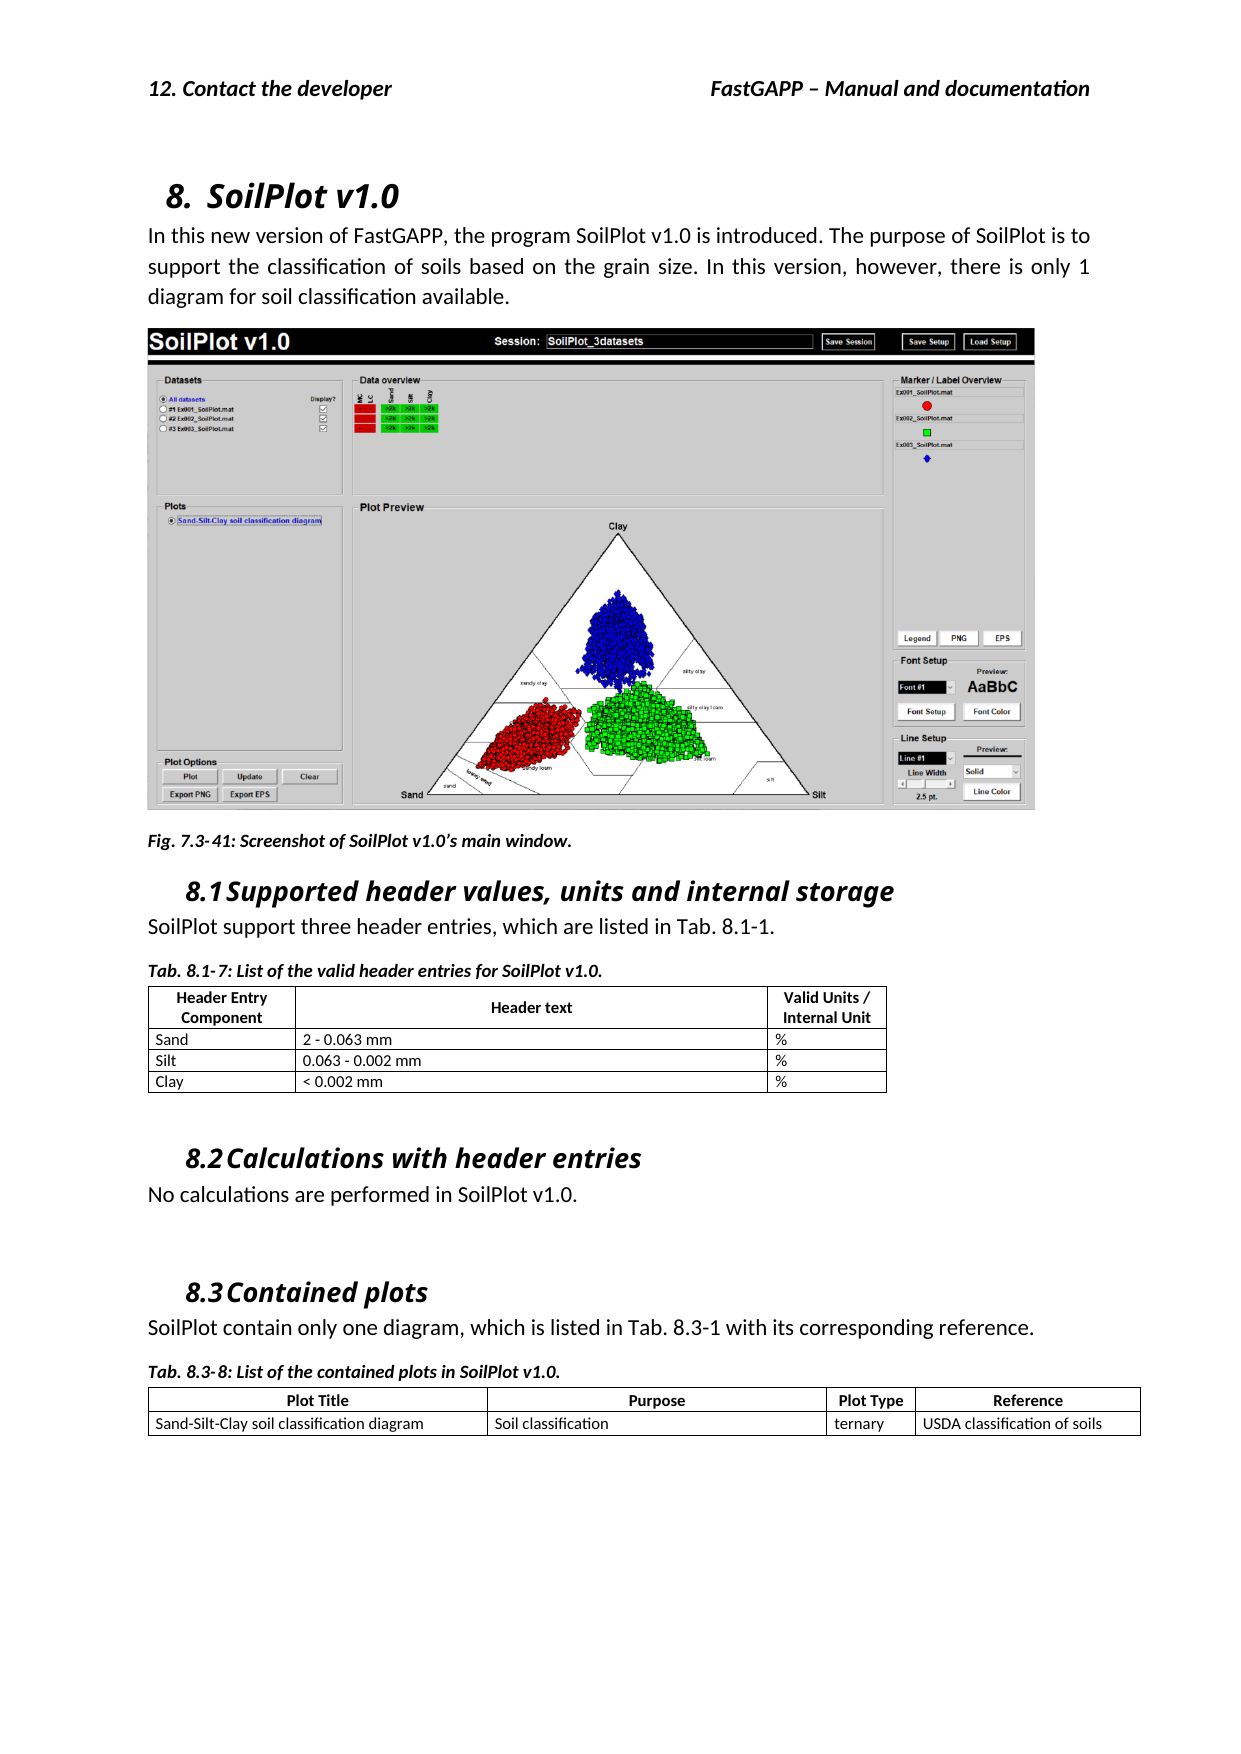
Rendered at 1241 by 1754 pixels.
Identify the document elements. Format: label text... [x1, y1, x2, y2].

table_header Purpose [488, 1388, 826, 1411]
table_header Plot Type [827, 1388, 915, 1411]
table_cell Clay [149, 1072, 295, 1092]
table_cell 0.063 - 0.002 mm [296, 1050, 767, 1071]
text SoilPlot contain only one diagram, which is listed in Tab. 8.3-1 with its corresponding reference. [148, 1313, 1093, 1341]
subtitle SoilPlot v1.0 [165, 173, 1093, 218]
table_cell Sand [149, 1029, 295, 1049]
table_cell 2 - 0.063 mm [296, 1029, 767, 1049]
table_header Reference [916, 1388, 1140, 1411]
table_cell USDA classification of soils [916, 1412, 1140, 1434]
table_header Header Entry Component [149, 987, 295, 1028]
text No calculations are performed in SoilPlot v1.0. [148, 1180, 1093, 1208]
subtitle Supported header values, units and internal storage [185, 872, 1093, 909]
text In this new version of FastGAPP, the program SoilPlot v1.0 is introduced. The purpose of SoilPlot is to support the classification of soils based on the grain size. In this version, however, there is only 1 diagram for soil classification available. [148, 222, 1093, 310]
table_cell < 0.002 mm [296, 1072, 767, 1092]
picture [147, 328, 1035, 810]
table_cell ternary [827, 1412, 915, 1434]
table_header Plot Title [149, 1388, 487, 1411]
table_header Valid Units / Internal Unit [768, 987, 886, 1028]
text SoilPlot support three header entries, which are listed in Tab. 8.1-1. [148, 912, 1093, 940]
table_cell % [768, 1050, 886, 1071]
table_header Header text [296, 987, 767, 1028]
table_cell Sand-Silt-Clay soil classification diagram [149, 1412, 487, 1434]
subtitle Calculations with header entries [185, 1140, 1093, 1177]
table_cell % [768, 1072, 886, 1092]
table_cell % [768, 1029, 886, 1049]
table_cell Soil classification [488, 1412, 826, 1434]
subtitle Contained plots [185, 1273, 1093, 1310]
table_cell Silt [149, 1050, 295, 1071]
